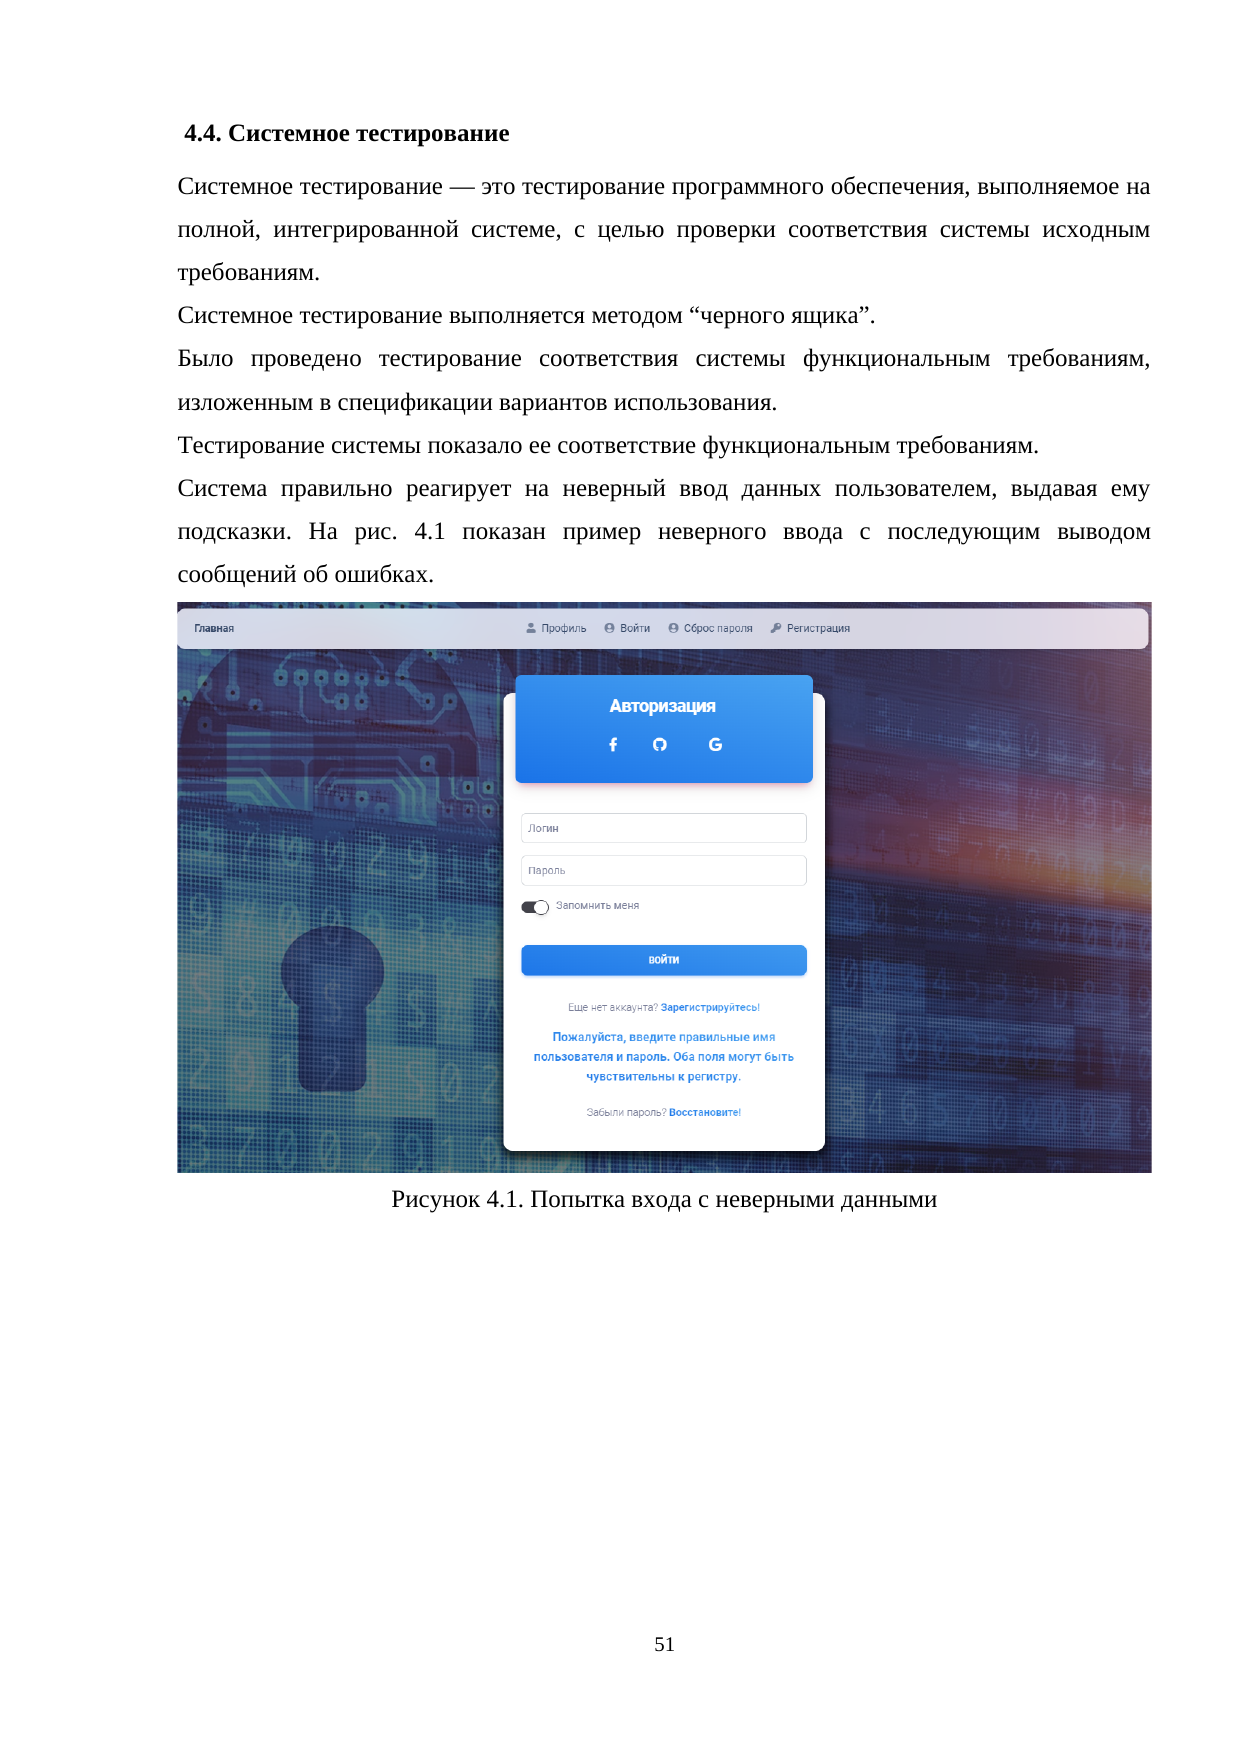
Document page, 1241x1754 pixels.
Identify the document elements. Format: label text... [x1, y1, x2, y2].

subtitle 4.4. Системное тестирование [184, 118, 1152, 147]
text Системное тестирование — это тестирование программного обеспечения, выполняемое на полной, интегрированной системе, с целью проверки соответствия системы исходным требованиям. [177, 171, 1152, 286]
text Системное тестирование выполняется методом “черного ящика”. [177, 300, 1152, 329]
picture [177, 602, 1152, 1173]
text Рисунок 4.1. Попытка входа с неверными данными [177, 1184, 1152, 1213]
text Система правильно реагирует на неверный ввод данных пользователем, выдавая ему подсказки. На рис. 4.1 показан пример неверного ввода с последующим выводом сообщений об ошибках. [177, 473, 1152, 588]
text Тестирование системы показало ее соответствие функциональным требованиям. [177, 430, 1152, 458]
text Было проведено тестирование соответствия системы функциональным требованиям, изложенным в спецификации вариантов использования. [177, 343, 1152, 415]
